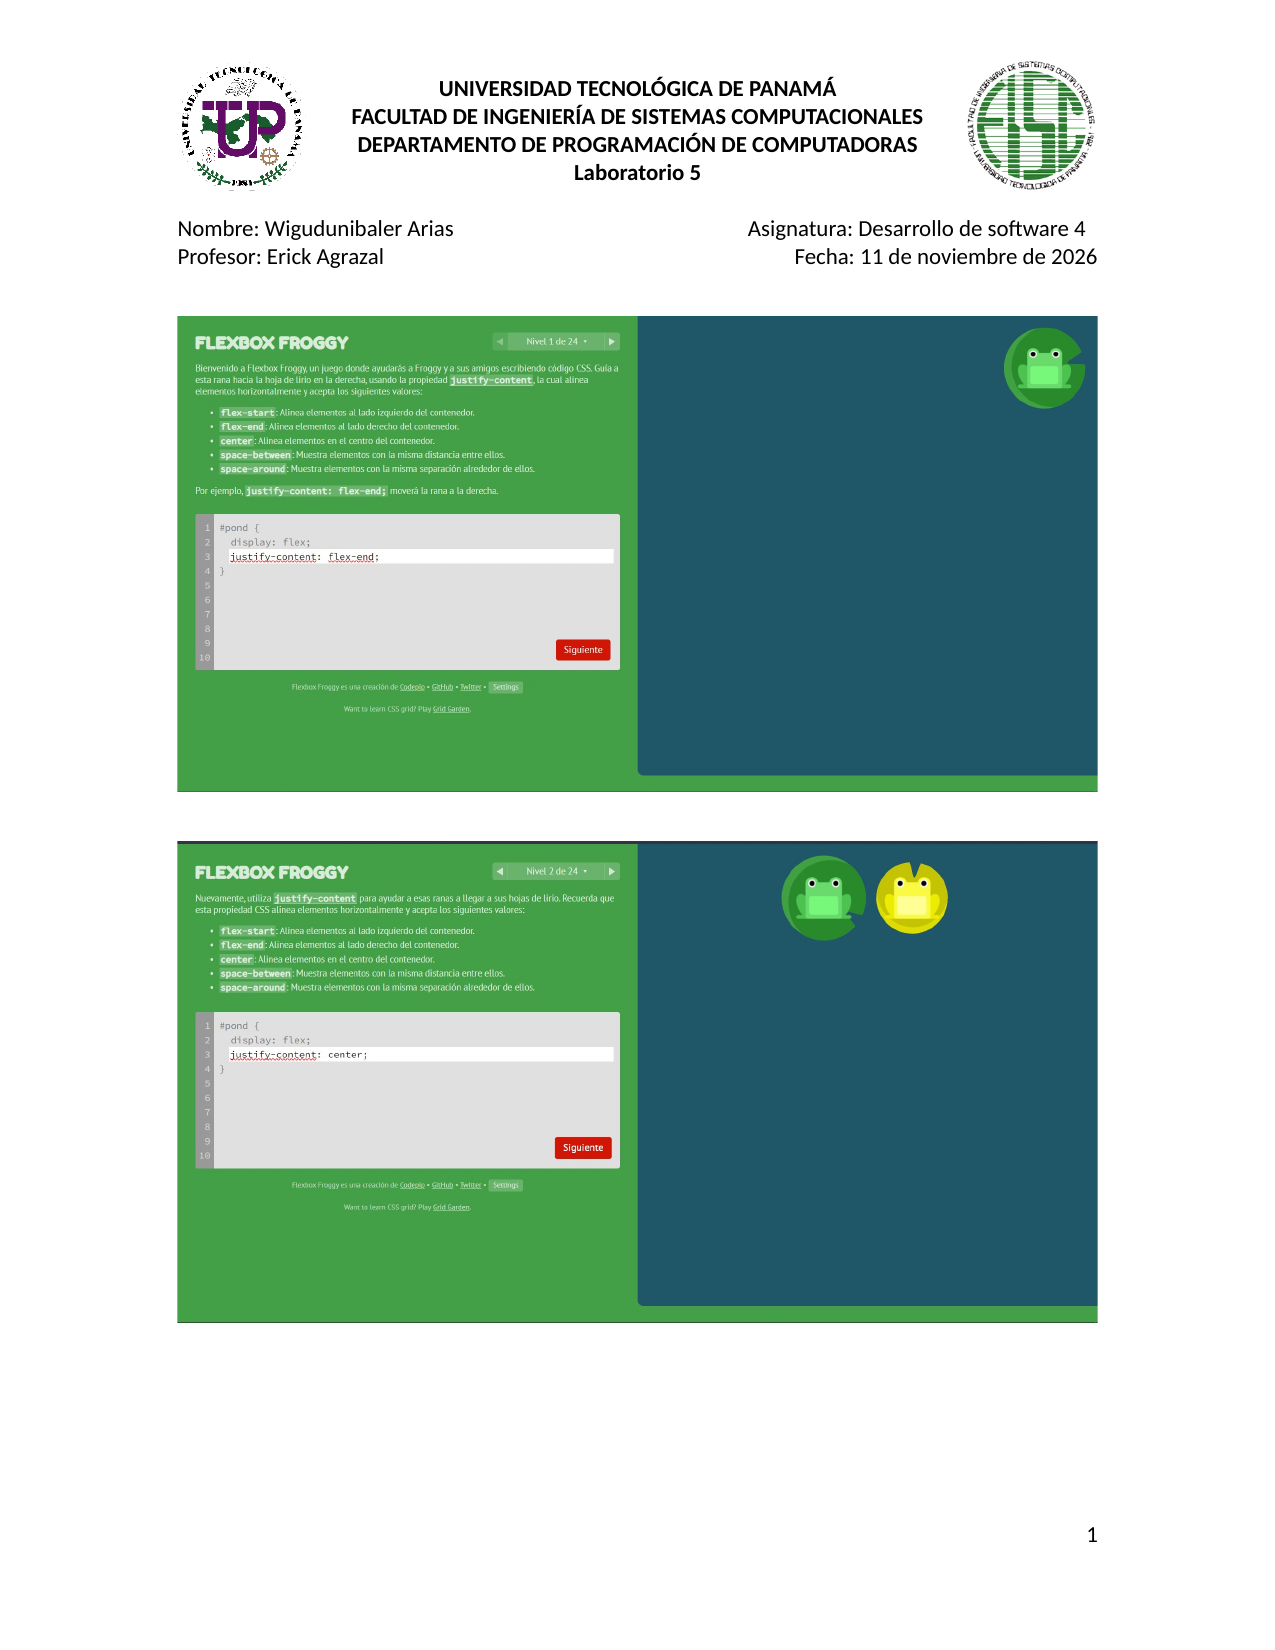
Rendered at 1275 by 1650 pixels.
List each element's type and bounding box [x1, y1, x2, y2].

picture [963, 57, 1098, 192]
picture [177, 62, 306, 191]
picture [177, 316, 1098, 792]
picture [177, 841, 1098, 1323]
